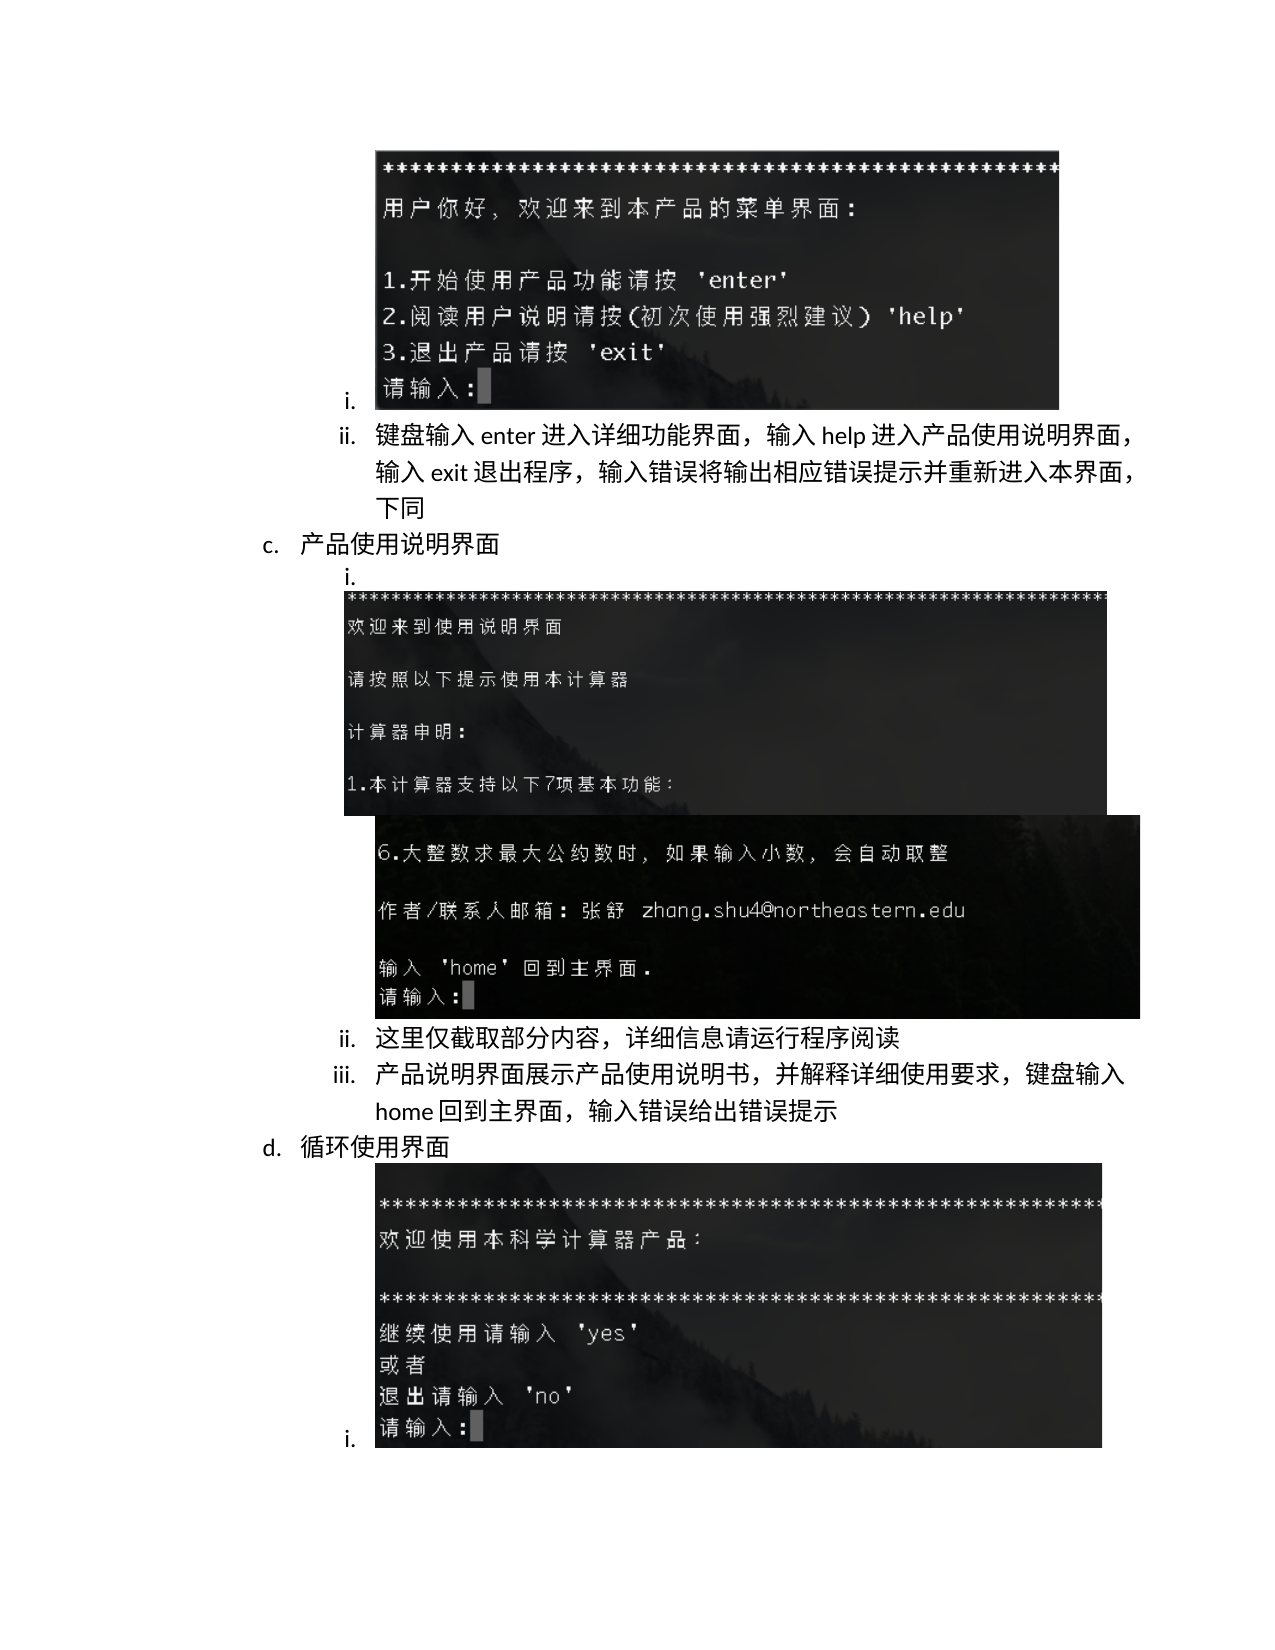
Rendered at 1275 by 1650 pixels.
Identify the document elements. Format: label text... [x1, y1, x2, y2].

list 产品使用说明界面 [262, 524, 1125, 561]
list 循环使用界面 [262, 1127, 1125, 1164]
picture [344, 591, 1141, 1019]
list 这里仅截取部分内容，详细信息请运行程序阅读 [356, 1019, 1125, 1055]
picture [375, 150, 1060, 410]
picture [375, 1163, 1103, 1448]
list 键盘输入 enter 进入详细功能界面，输入help进入产品使用说明界面，输入 exit 退出程序，输入错误将输出相应错误提示并重新进入本界面，下同 [356, 416, 1125, 524]
list 产品说明界面展示产品使用说明书，并解释详细使用要求，键盘输入home回到主界面，输入错误给出错误提示 [356, 1055, 1125, 1127]
